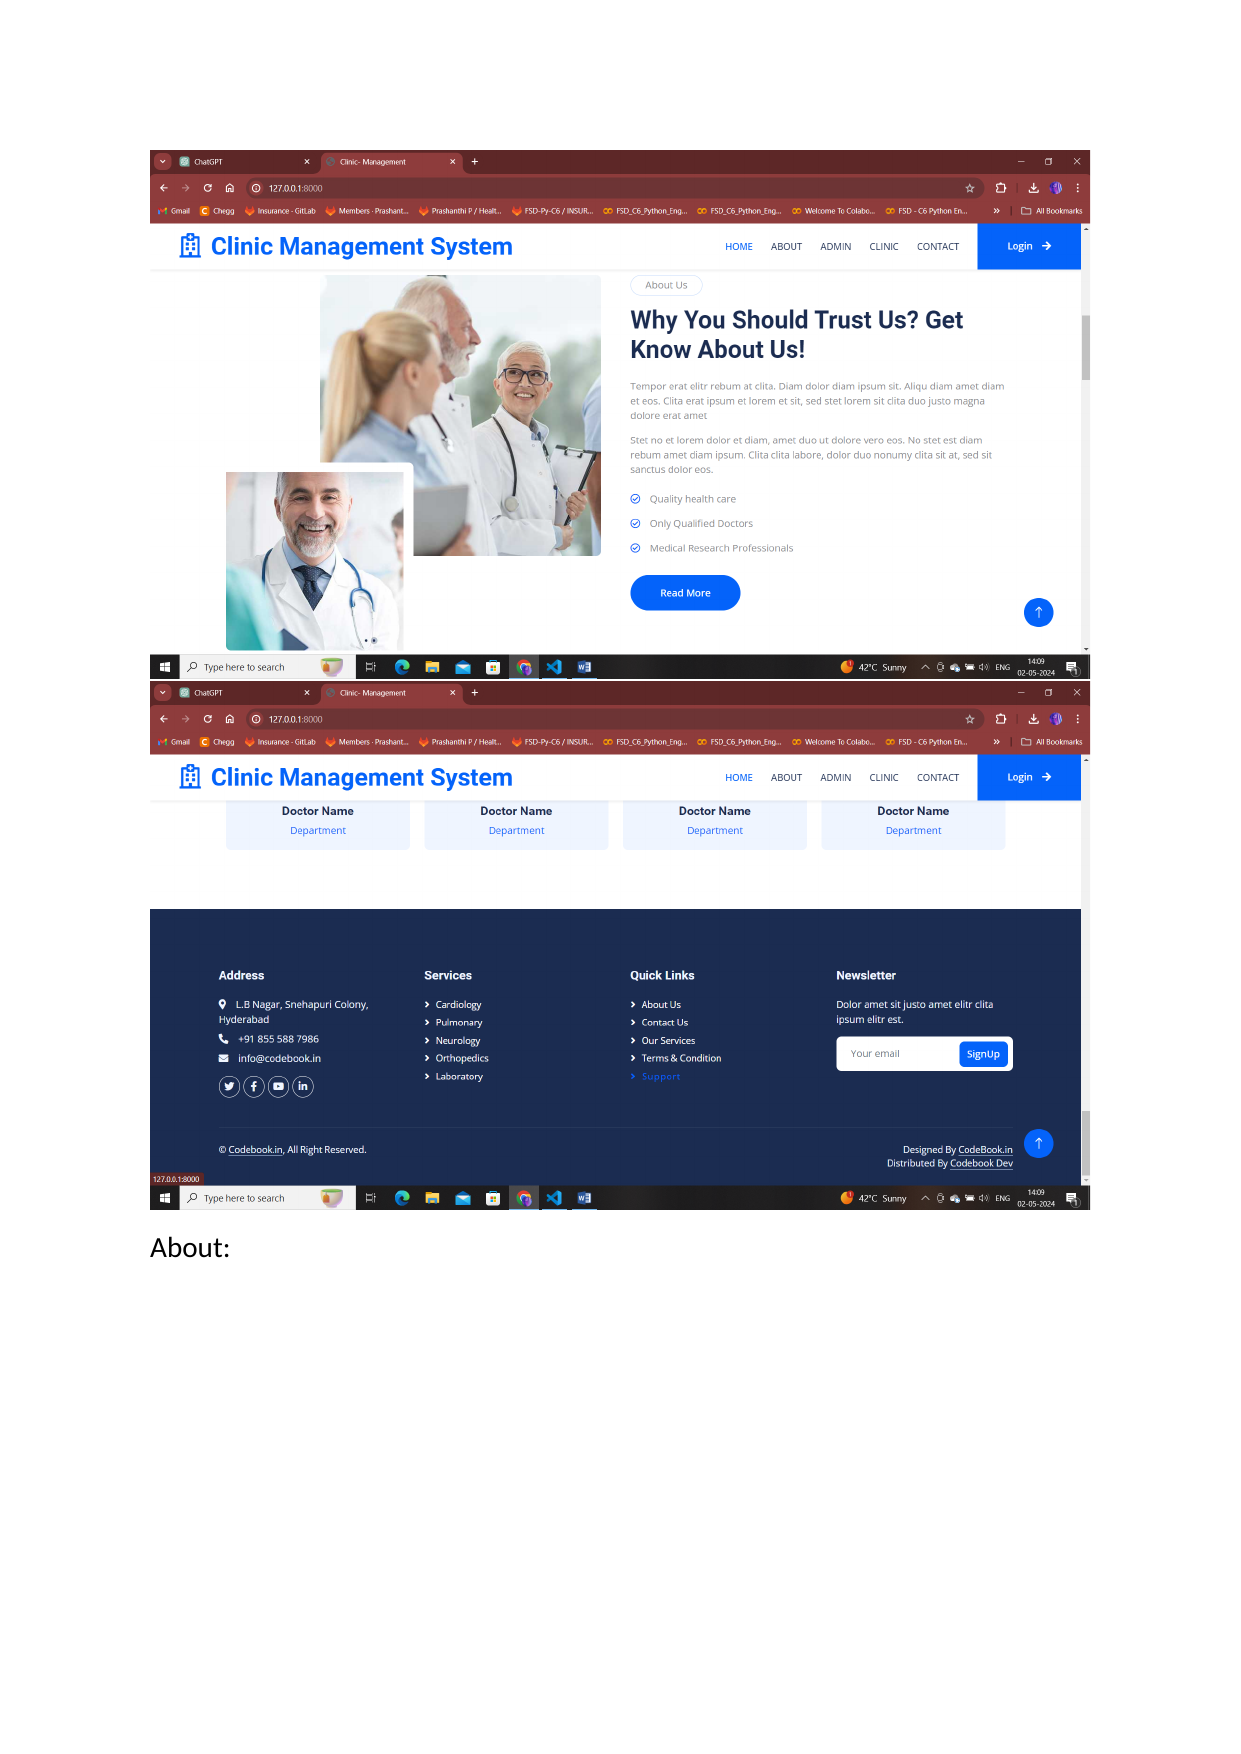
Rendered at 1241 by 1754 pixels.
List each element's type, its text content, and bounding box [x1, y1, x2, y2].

picture [150, 150, 1091, 679]
text About: [150, 1229, 1090, 1264]
picture [150, 681, 1091, 1210]
